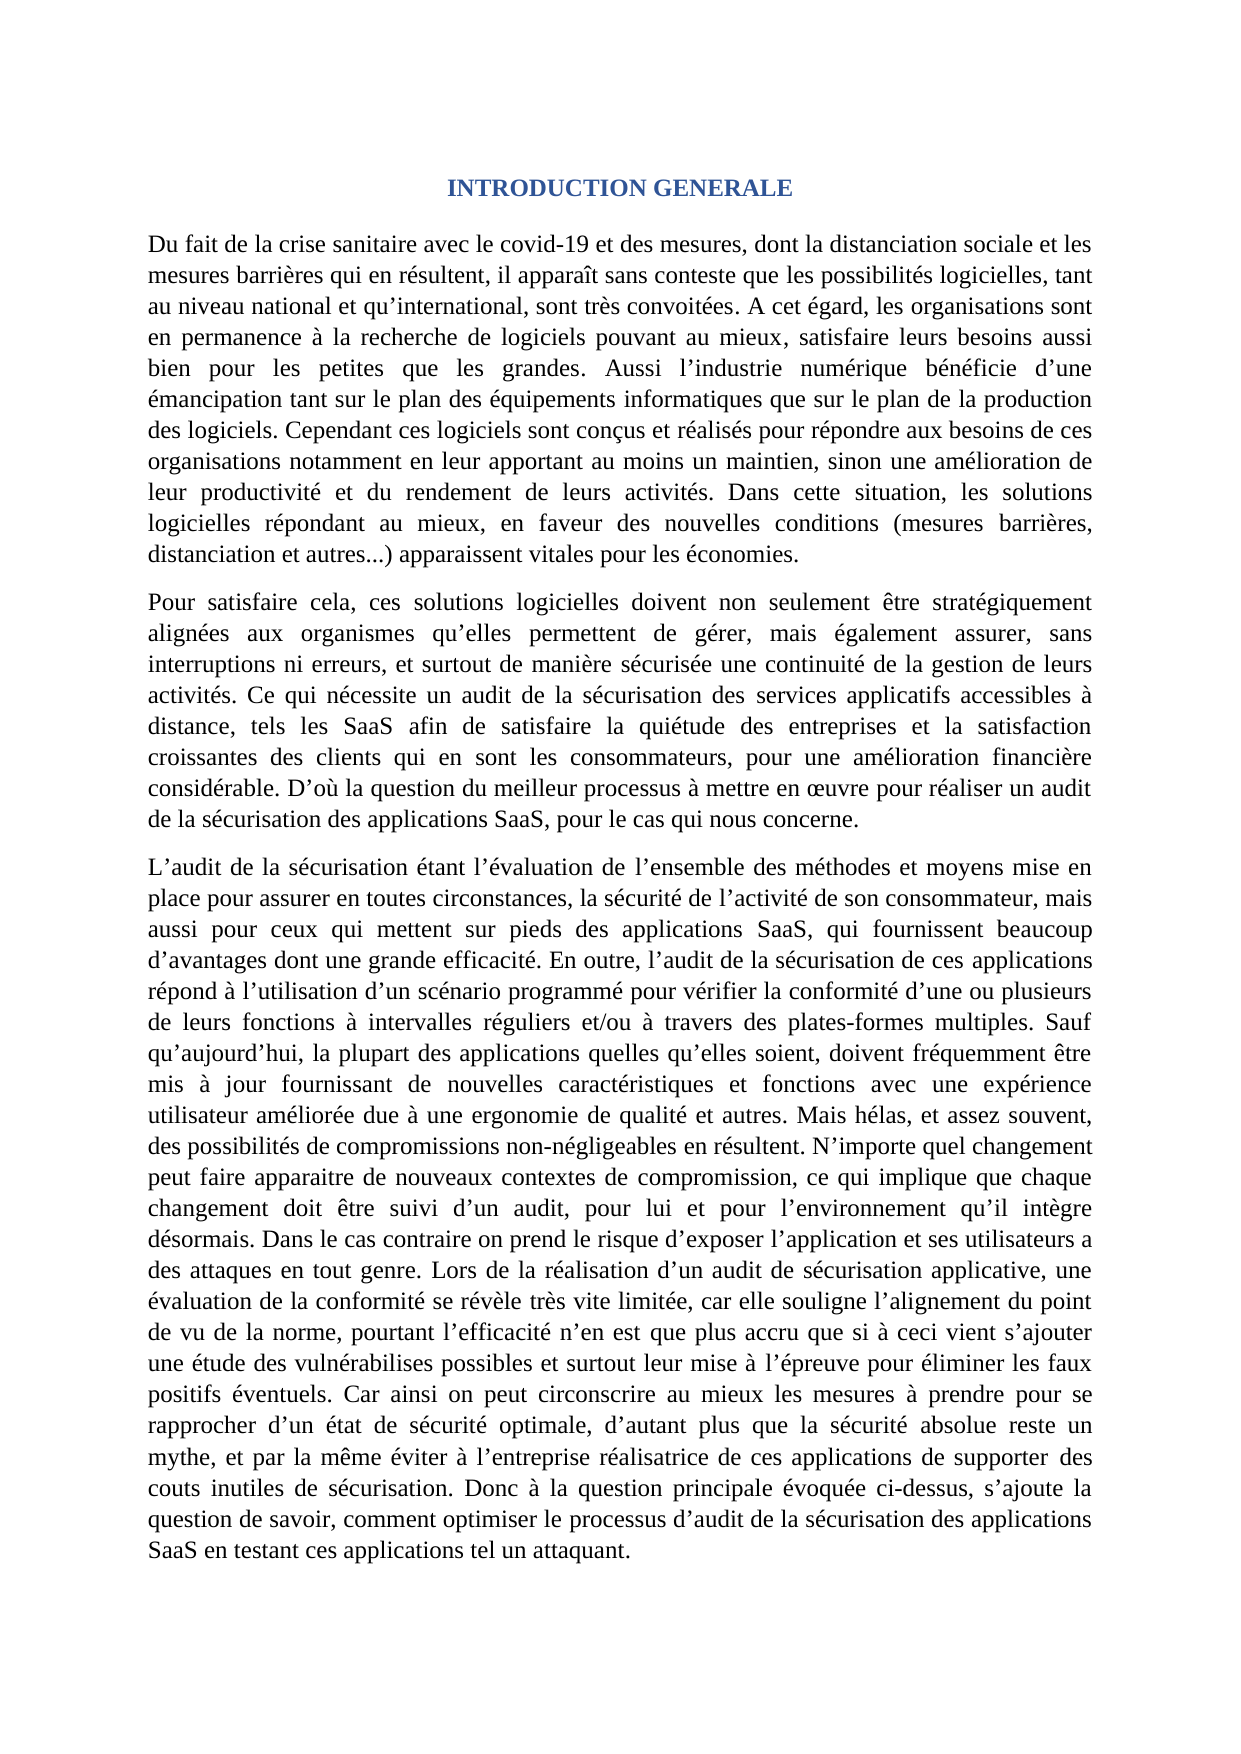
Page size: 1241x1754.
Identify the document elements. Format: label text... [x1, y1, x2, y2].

text L’audit de la sécurisation étant l’évaluation de l’ensemble des méthodes et moyens mise en place pour assurer en toutes circonstances, la sécurité de l’activité de son consommateur, mais aussi pour ceux qui mettent sur pieds des applications SaaS, qui fournissent beaucoup d’avantages dont une grande efficacité. En outre, l’audit de la sécurisation de ces applications répond à l’utilisation d’un scénario programmé pour vérifier la conformité d’une ou plusieurs de leurs fonctions à intervalles réguliers et/ou à travers des plates-formes multiples. Sauf qu’aujourd’hui, la plupart des applications quelles qu’elles soient, doivent fréquemment être mis à jour fournissant de nouvelles caractéristiques et fonctions avec une expérience utilisateur améliorée due à une ergonomie de qualité et autres. Mais hélas, et assez souvent, des possibilités de compromissions non-négligeables en résultent. N’importe quel changement peut faire apparaitre de nouveaux contextes de compromission, ce qui implique que chaque changement doit être suivi d’un audit, pour lui et pour l’environnement qu’il intègre désormais. Dans le cas contraire on prend le risque d’exposer l’application et ses utilisateurs a des attaques en tout genre. Lors de la réalisation d’un audit de sécurisation applicative, une évaluation de la conformité se révèle très vite limitée, car elle souligne l’alignement du point de vu de la norme, pourtant l’efficacité n’en est que plus accru que si à ceci vient s’ajouter une étude des vulnérabilises possibles et surtout leur mise à l’épreuve pour éliminer les faux positifs éventuels. Car ainsi on peut circonscrire au mieux les mesures à prendre pour se rapprocher d’un état de sécurité optimale, d’autant plus que la sécurité absolue reste un mythe, et par la même éviter à l’entreprise réalisatrice de ces applications de supporter des couts inutiles de sécurisation. Donc à la question principale évoquée ci-dessus, s’ajoute la question de savoir, comment optimiser le processus d’audit de la sécurisation des applications SaaS en testant ces applications tel un attaquant. [148, 852, 1093, 1563]
text Pour satisfaire cela, ces solutions logicielles doivent non seulement être stratégiquement alignées aux organismes qu’elles permettent de gérer, mais également assurer, sans interruptions ni erreurs, et surtout de manière sécurisée une continuité de la gestion de leurs activités. Ce qui nécessite un audit de la sécurisation des services applicatifs accessibles à distance, tels les SaaS afin de satisfaire la quiétude des entreprises et la satisfaction croissantes des clients qui en sont les consommateurs, pour une amélioration financière considérable. D’où la question du meilleur processus à mettre en œuvre pour réaliser un audit de la sécurisation des applications SaaS, pour le cas qui nous concerne. [148, 587, 1093, 833]
text Du fait de la crise sanitaire avec le covid-19 et des mesures, dont la distanciation sociale et les mesures barrières qui en résultent, il apparaît sans conteste que les possibilités logicielles, tant au niveau national et qu’international, sont très convoitées. A cet égard, les organisations sont en permanence à la recherche de logiciels pouvant au mieux, satisfaire leurs besoins aussi bien pour les petites que les grandes. Aussi l’industrie numérique bénéficie d’une émancipation tant sur le plan des équipements informatiques que sur le plan de la production des logiciels. Cependant ces logiciels sont conçus et réalisés pour répondre aux besoins de ces organisations notamment en leur apportant au moins un maintien, sinon une amélioration de leur productivité et du rendement de leurs activités. Dans cette situation, les solutions logicielles répondant au mieux, en faveur des nouvelles conditions (mesures barrières, distanciation et autres...) apparaissent vitales pour les économies. [148, 229, 1093, 568]
subtitle INTRODUCTION GENERALE [148, 173, 1093, 201]
